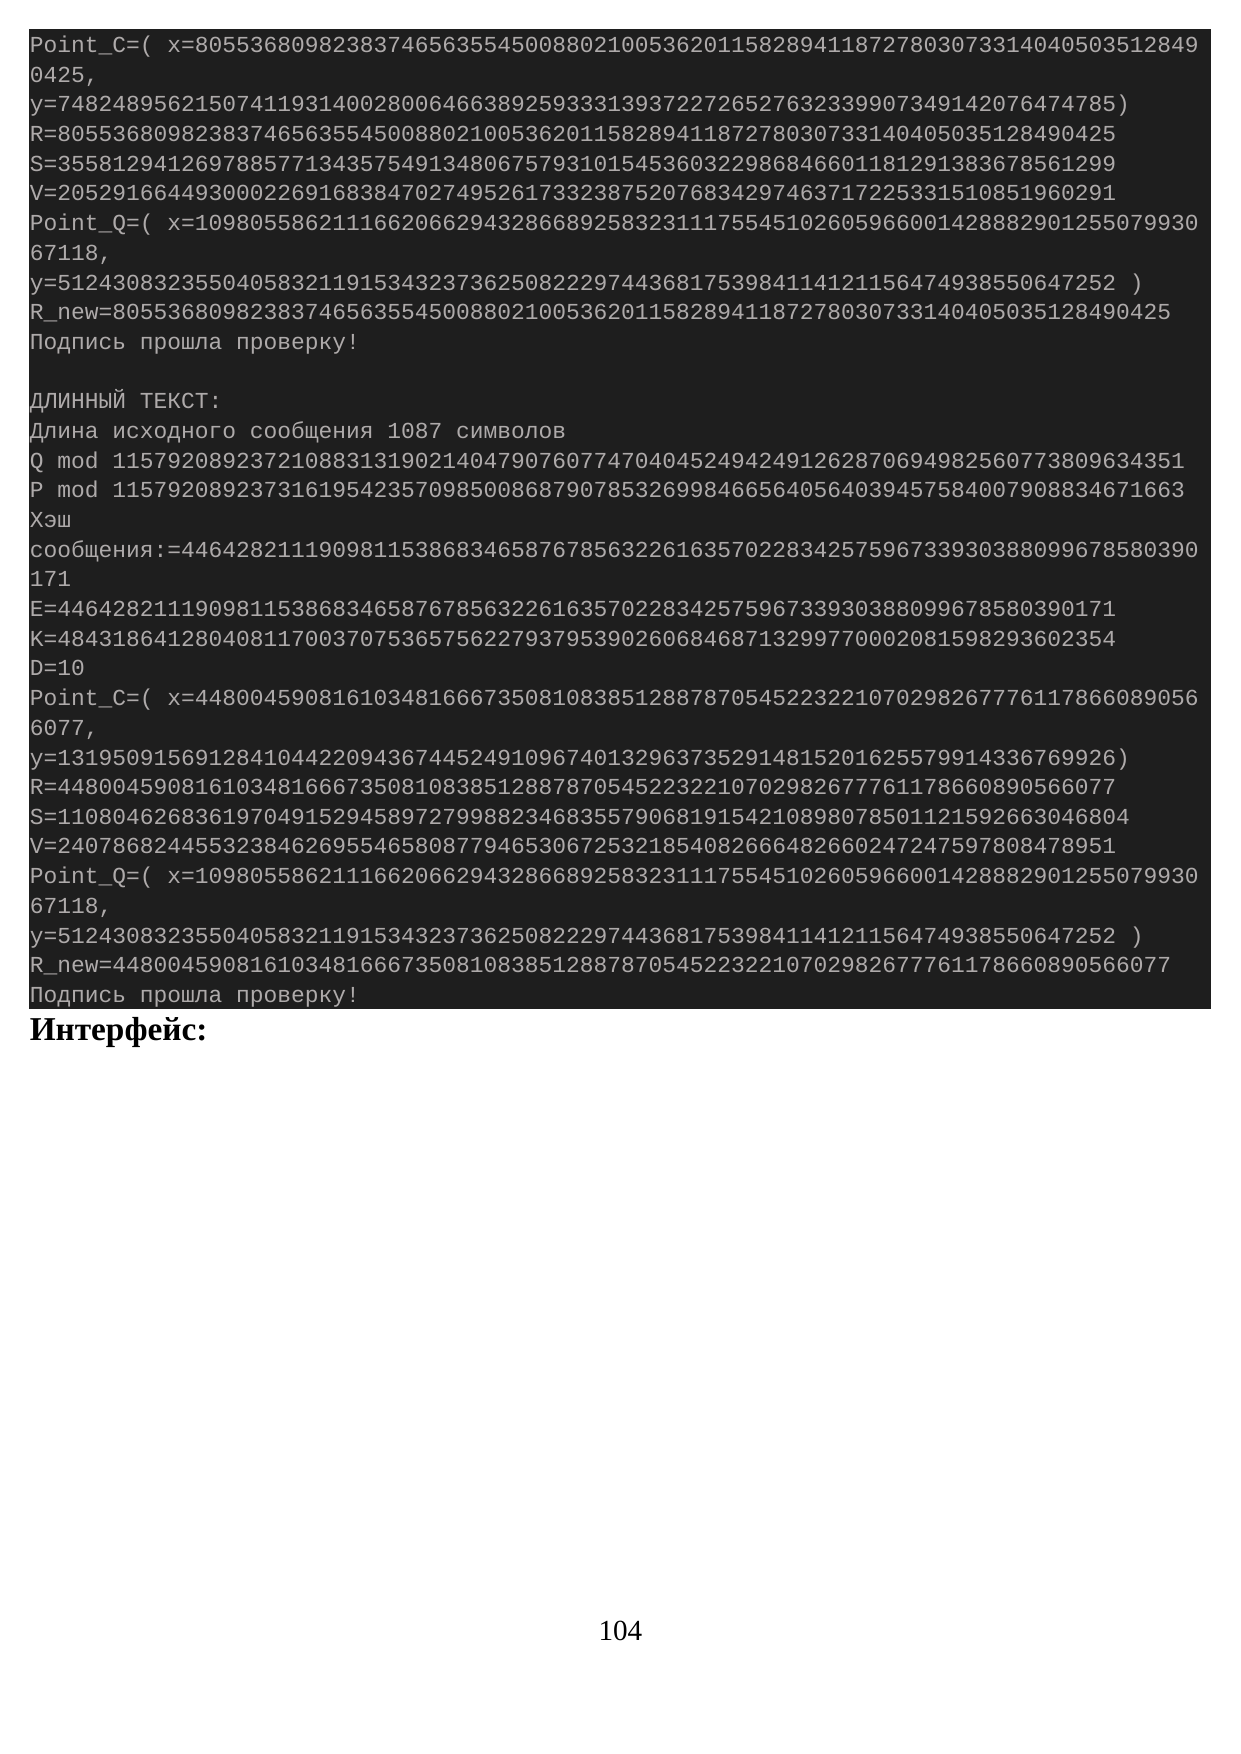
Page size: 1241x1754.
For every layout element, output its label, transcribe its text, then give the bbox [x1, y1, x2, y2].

text Point_Q=( x=109805586211166206629432866892583231117554510260596600142888290125507993067118, y=51243083235504058321191534323736250822297443681753984114121156474938550647252 ) [29, 208, 1211, 297]
text Длина исходного сообщения 1087 символов [29, 416, 1211, 445]
text R_new=80553680982383746563554500880210053620115828941187278030733140405035128490425 [29, 297, 1211, 326]
text Подпись прошла проверку! [29, 979, 1211, 1009]
text S=110804626836197049152945897279988234683557906819154210898078501121592663046804 [29, 801, 1211, 831]
text P mod 115792089237316195423570985008687907853269984665640564039457584007908834671663 [29, 475, 1211, 504]
text V=20529166449300022691683847027495261733238752076834297463717225331510851960291 [29, 178, 1211, 208]
text K=48431864128040811700370753657562279379539026068468713299770002081598293602354 [29, 623, 1211, 653]
text S=35581294126978857713435754913480675793101545360322986846601181291383678561299 [29, 148, 1211, 178]
text Хэш сообщения:=44642821119098115386834658767856322616357022834257596733930388099678580390171 [29, 504, 1211, 594]
text Point_C=( x=44800459081610348166673508108385128878705452232210702982677761178660890566077, y=13195091569128410442209436744524910967401329637352914815201625579914336769926) [29, 683, 1211, 772]
text Point_C=( x=80553680982383746563554500880210053620115828941187278030733140405035128490425, y=74824895621507411931400280064663892593331393722726527632339907349142076474785) [29, 29, 1211, 119]
text R=44800459081610348166673508108385128878705452232210702982677761178660890566077 [29, 772, 1211, 801]
text Интерфейс: [29, 1009, 1211, 1048]
text R=80553680982383746563554500880210053620115828941187278030733140405035128490425 [29, 119, 1211, 148]
text Подпись прошла проверку! [29, 326, 1211, 356]
text R_new=44800459081610348166673508108385128878705452232210702982677761178660890566077 [29, 950, 1211, 979]
text Point_Q=( x=109805586211166206629432866892583231117554510260596600142888290125507993067118, y=51243083235504058321191534323736250822297443681753984114121156474938550647252 ) [29, 861, 1211, 950]
text D=10 [29, 653, 1211, 683]
text V=24078682445532384626955465808779465306725321854082666482660247247597808478951 [29, 831, 1211, 861]
text E=44642821119098115386834658767856322616357022834257596733930388099678580390171 [29, 594, 1211, 623]
text ДЛИННЫЙ ТЕКСТ: [29, 386, 1211, 416]
text Q mod 115792089237210883131902140479076077470404524942491262870694982560773809634351 [29, 445, 1211, 475]
